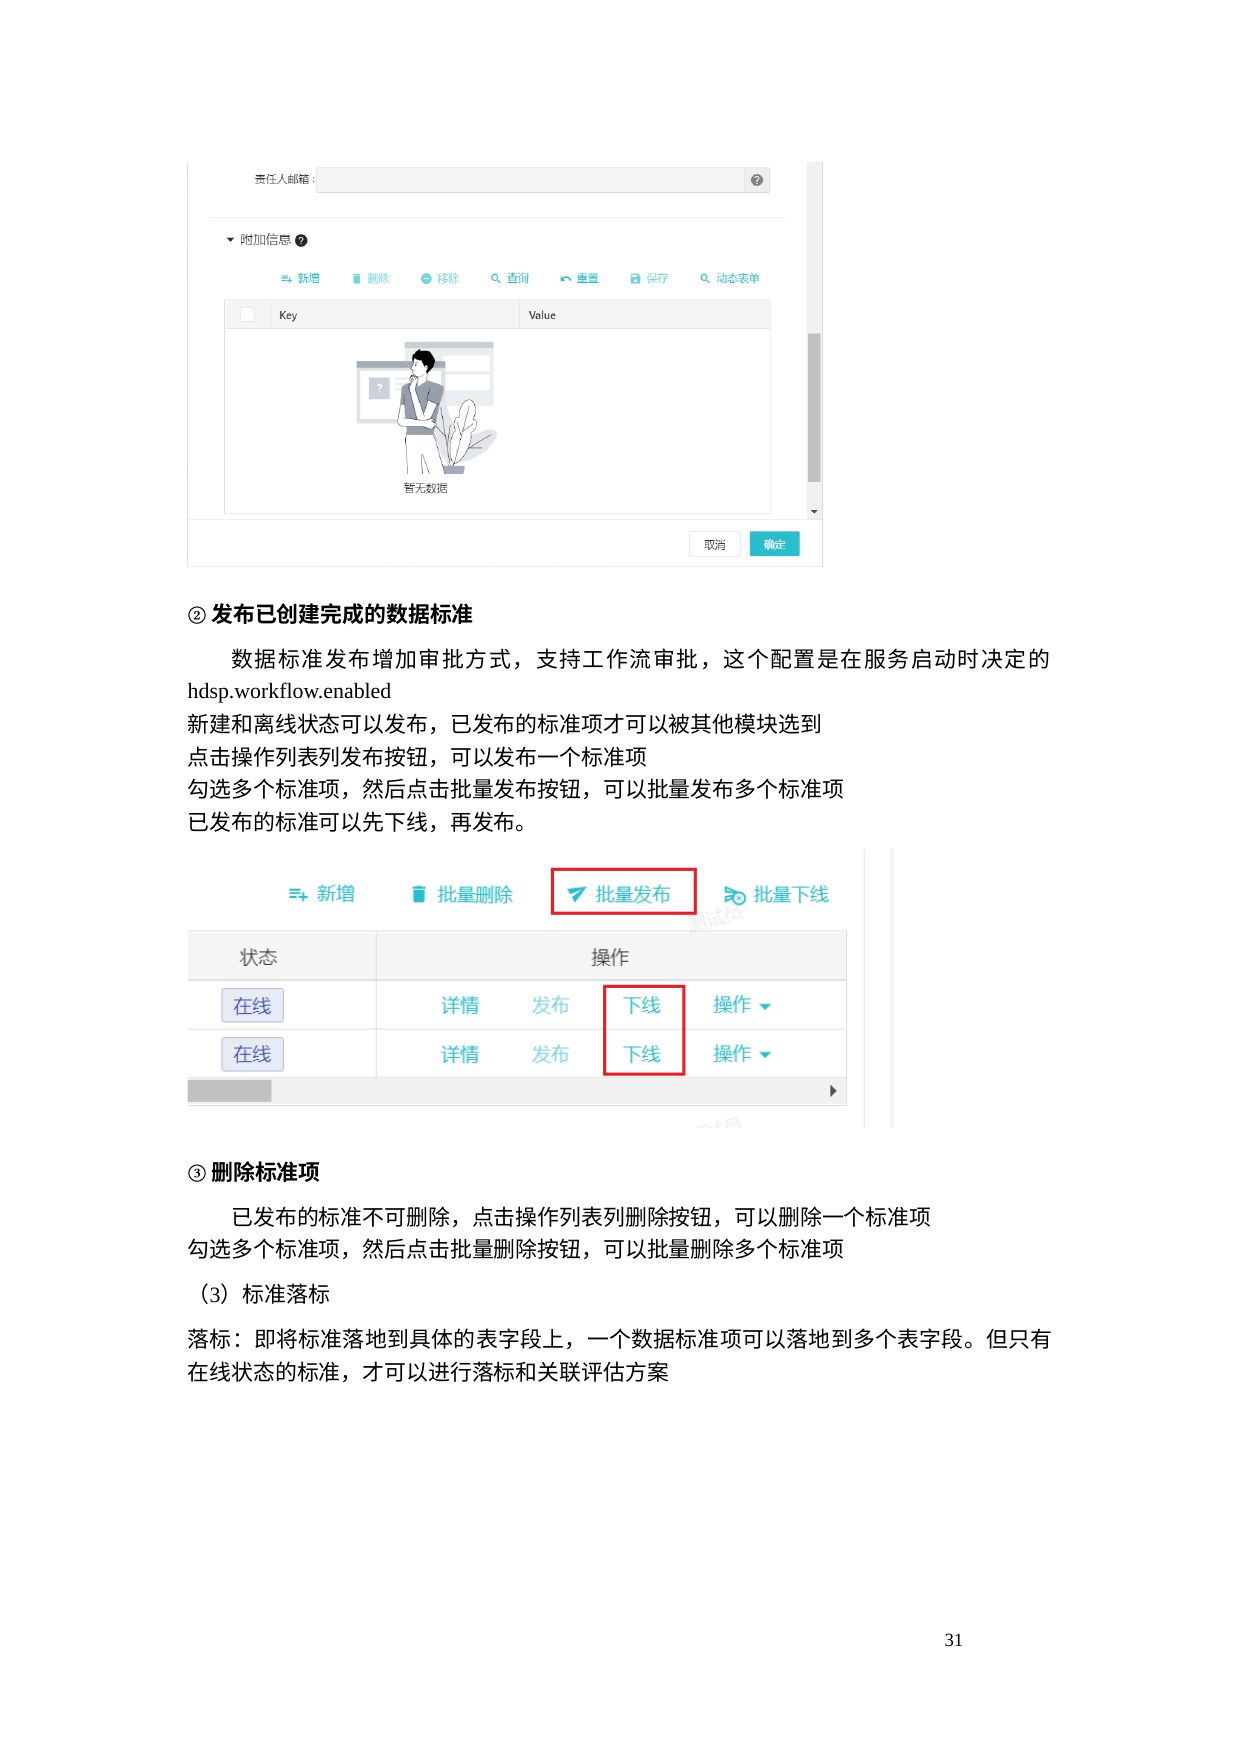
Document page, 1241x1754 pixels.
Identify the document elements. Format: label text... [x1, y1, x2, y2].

picture [187, 162, 824, 567]
text ②发布已创建完成的数据标准 [187, 597, 1053, 629]
text 落标：即将标准落地到具体的表字段上，一个数据标准项可以落地到多个表字段。但只有在线状态的标准，才可以进行落标和关联评估方案 [187, 1322, 1053, 1387]
text ③删除标准项 [187, 1154, 1053, 1187]
picture [187, 849, 894, 1128]
text （3）标准落标 [187, 1277, 1053, 1309]
text 数据标准发布增加审批方式，支持工作流审批，这个配置是在服务启动时决定的hdsp.workflow.enabled 新建和离线状态可以发布，已发布的标准项才可以被其他模块选到 点击操作列表列发布按钮，可以发布一个标准项 勾选多个标准项，然后点击批量发布按钮，可以批量发布多个标准项 已发布的标准可以先下线，再发布。 [187, 642, 1053, 837]
text 已发布的标准不可删除，点击操作列表列删除按钮，可以删除一个标准项 勾选多个标准项，然后点击批量删除按钮，可以批量删除多个标准项 [187, 1199, 1053, 1264]
